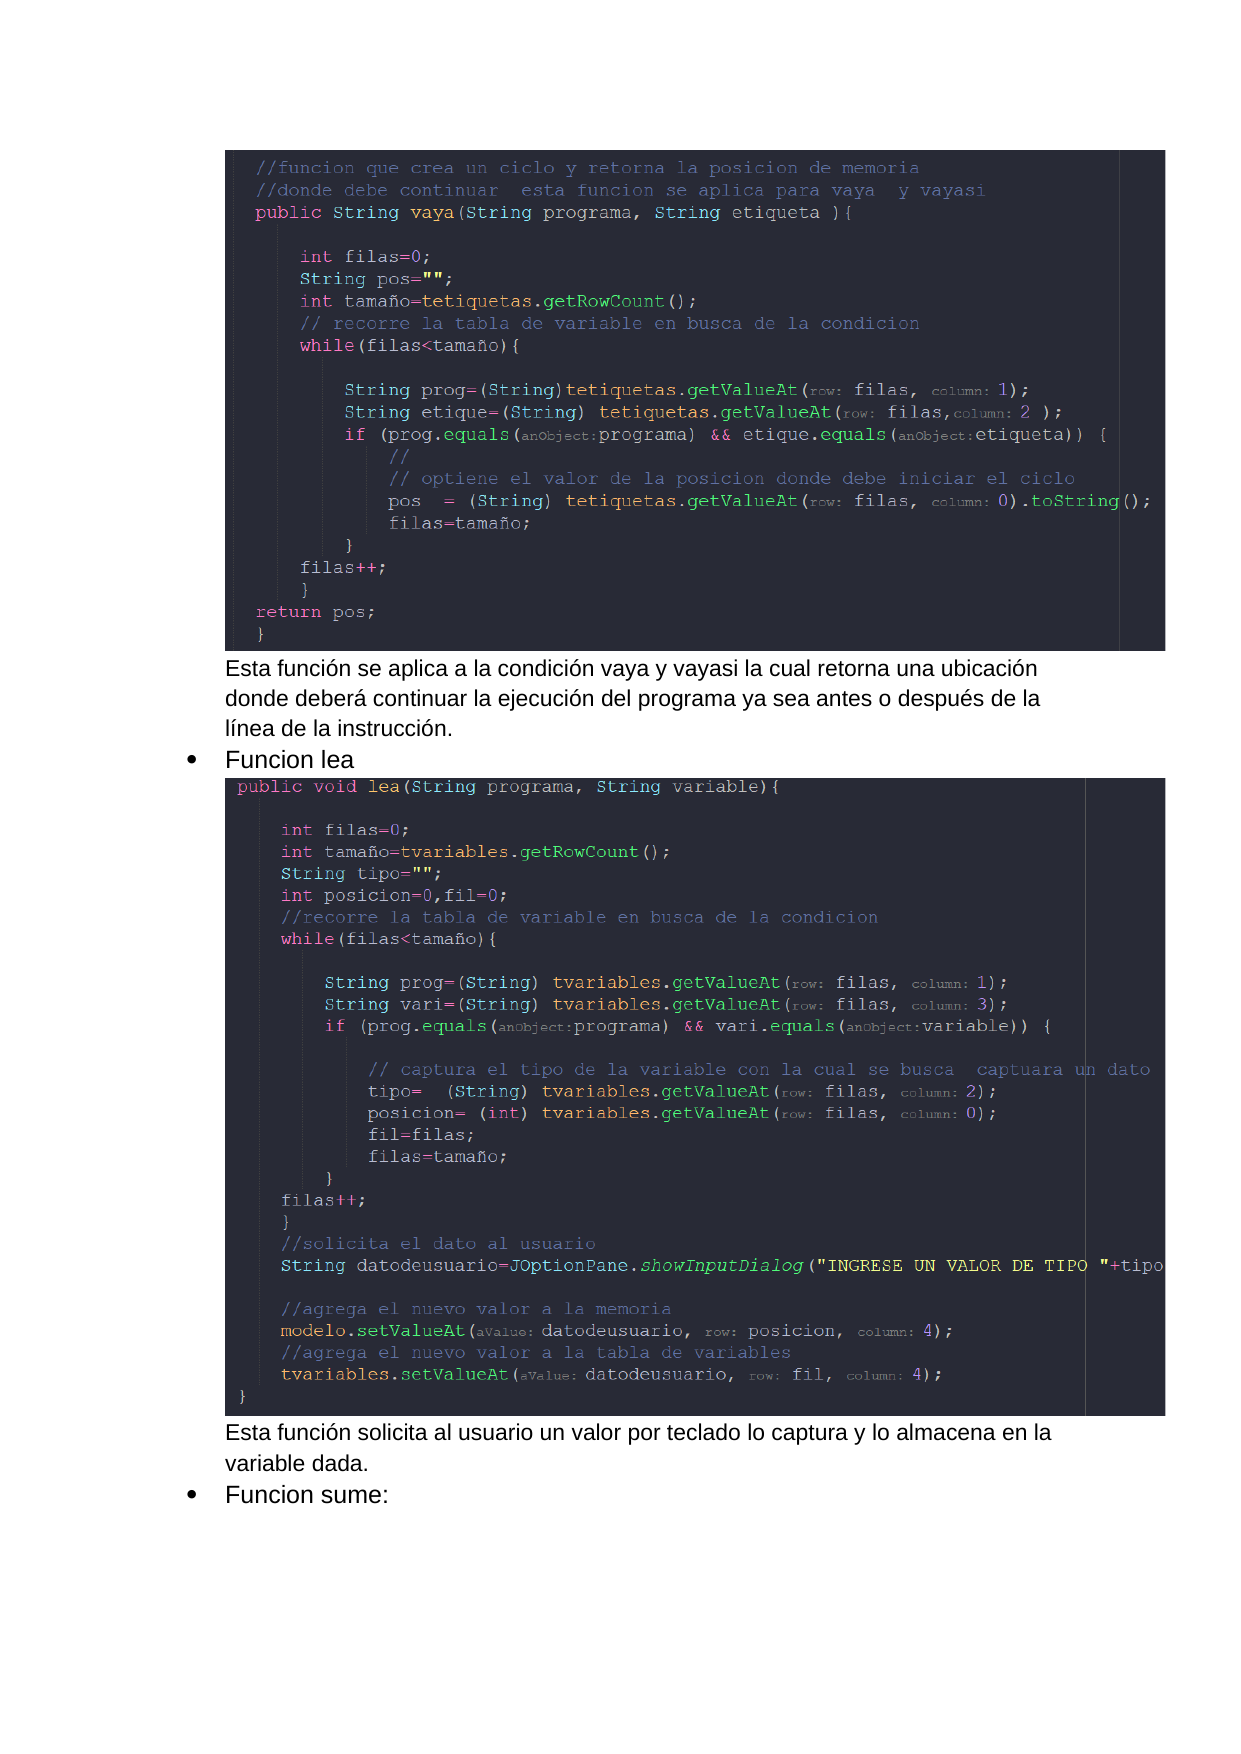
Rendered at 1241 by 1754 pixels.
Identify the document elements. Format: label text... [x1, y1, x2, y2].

list Funcion sume: [187, 1480, 1090, 1509]
text Esta función se aplica a la condición vaya y vayasi la cual retorna una ubicación donde deberá continuar la ejecución del programa ya sea antes o después de la línea de la instrucción. [225, 655, 1090, 742]
list Esta función solicita al usuario un valor por teclado lo captura y lo almacena en la variable dada. [225, 1419, 1090, 1476]
list Funcion lea [187, 745, 1090, 774]
picture [225, 778, 1166, 1416]
picture [225, 150, 1166, 651]
